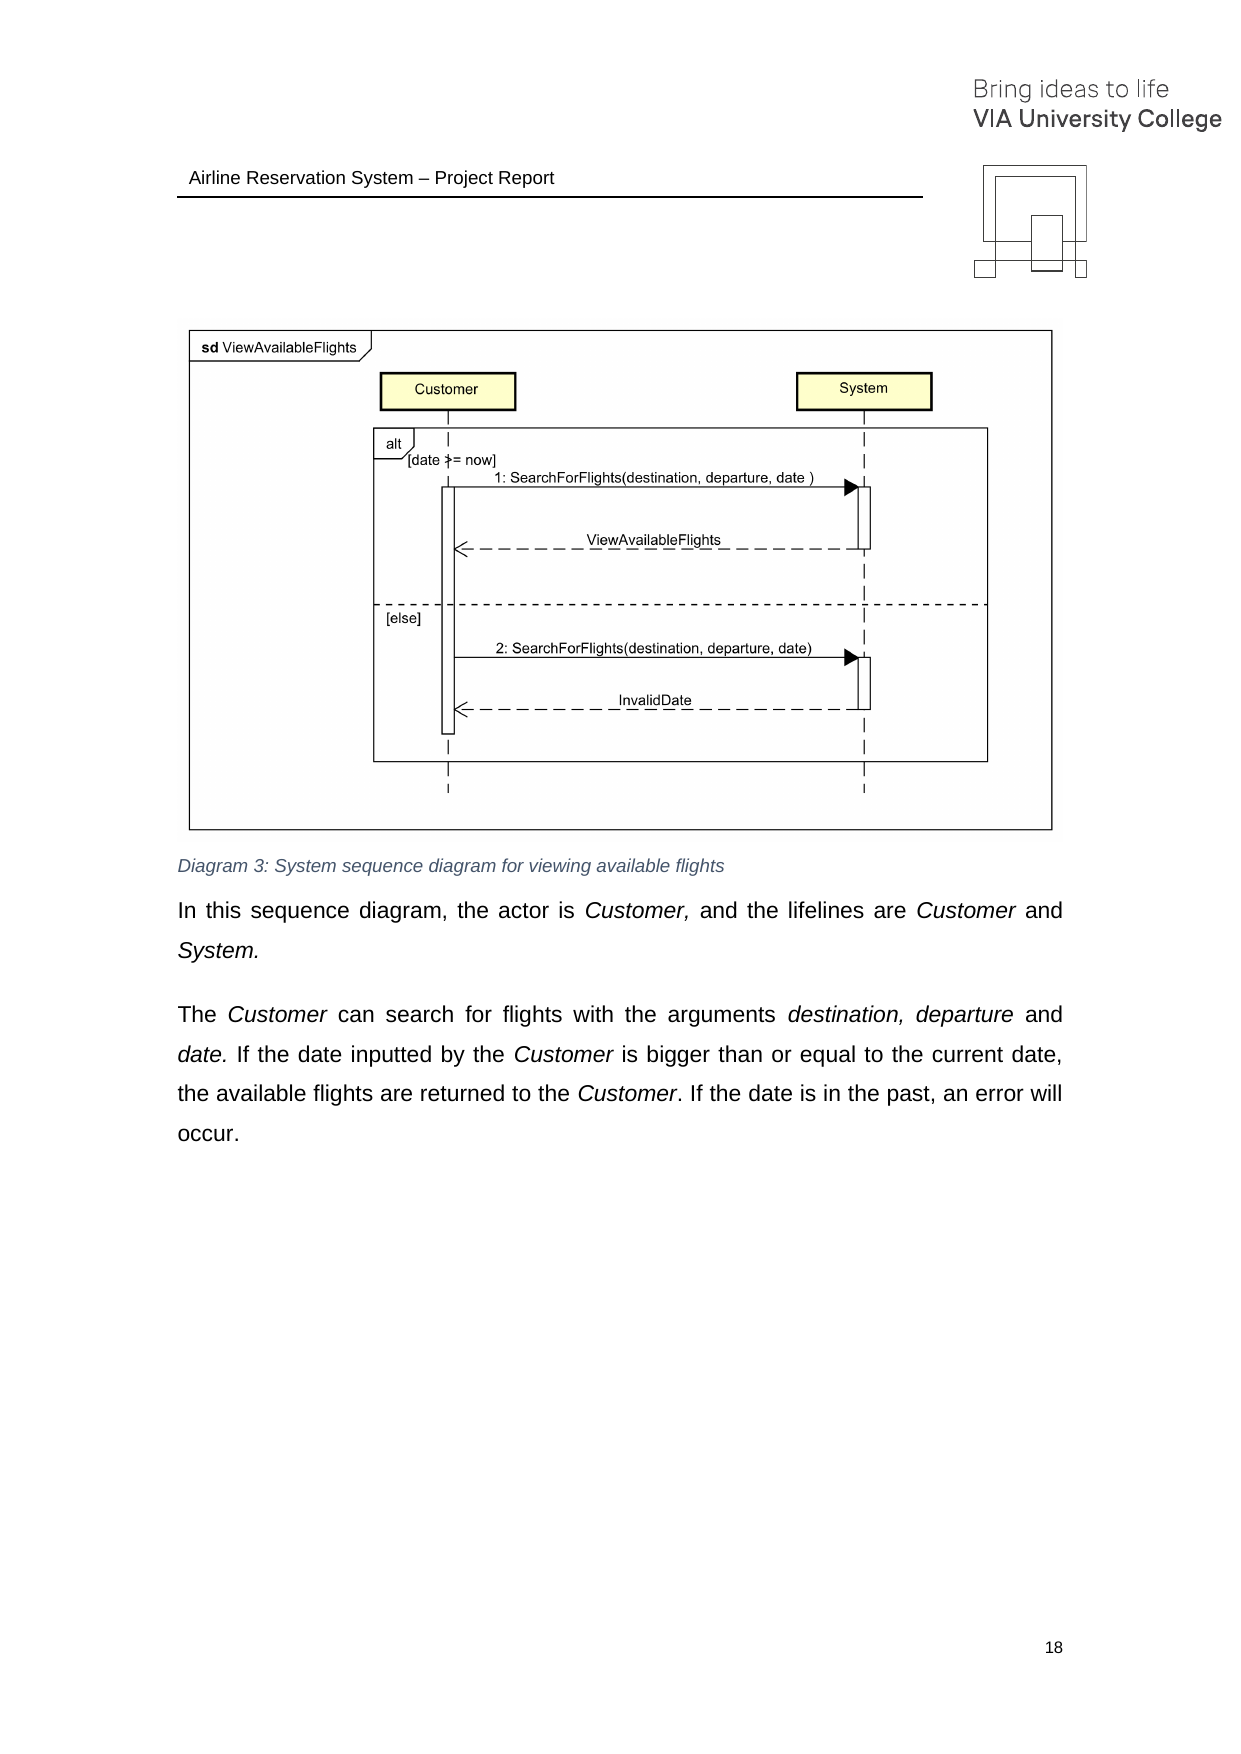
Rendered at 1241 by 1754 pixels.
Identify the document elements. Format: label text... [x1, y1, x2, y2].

text In this sequence diagram, the actor is Customer, and the lifelines are Customer and System. [177, 897, 1063, 963]
text Diagram 3: System sequence diagram for viewing available flights [177, 855, 1063, 877]
text The Customer can search for flights with the arguments destination, departure and date. If the date inputted by the Customer is bigger than or equal to the current date, the available flights are returned to the Customer. If the date is in the past, an error will occur. [177, 1001, 1063, 1146]
picture [177, 318, 1063, 842]
